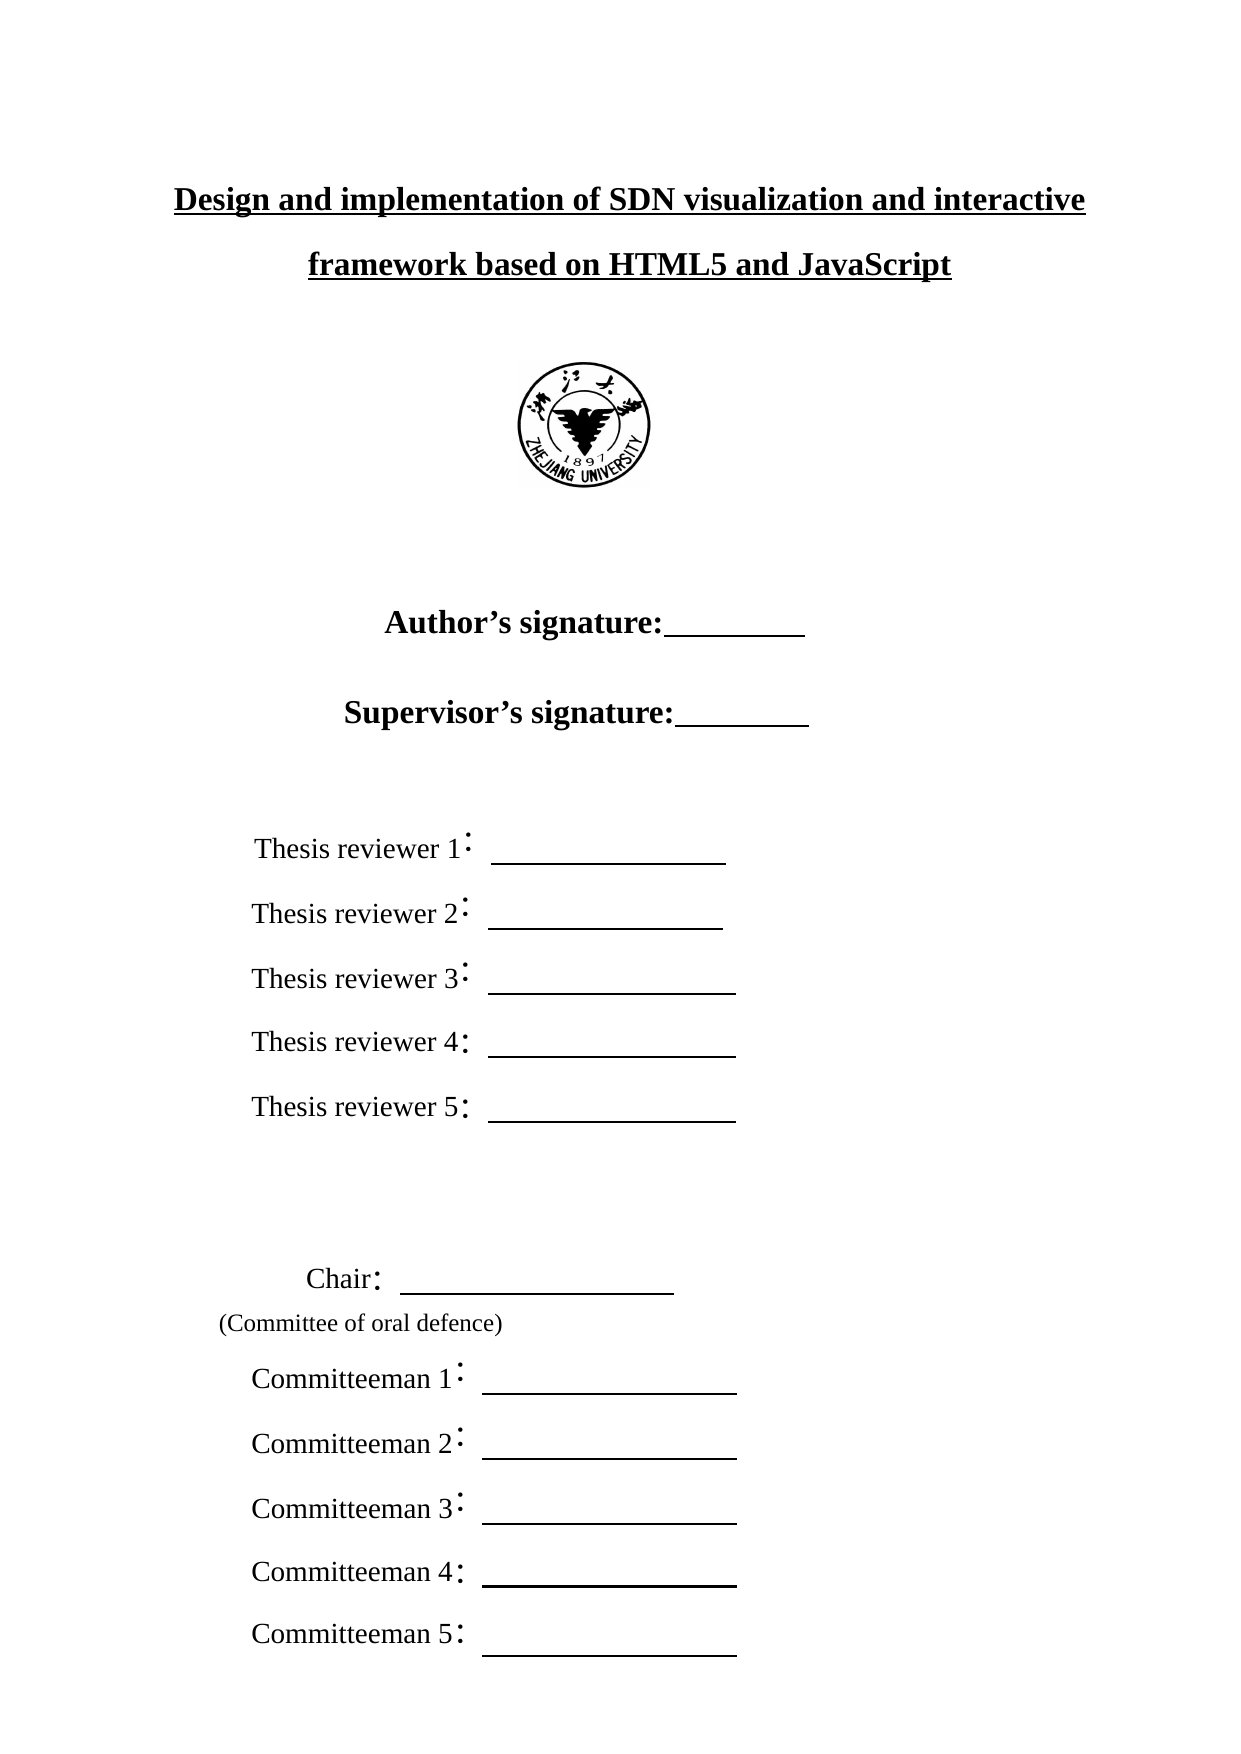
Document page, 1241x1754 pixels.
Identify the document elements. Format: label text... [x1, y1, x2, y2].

picture [516, 361, 652, 489]
text Committeeman 2： [229, 1404, 1110, 1469]
text (Committee of oral defence) [218, 1306, 1110, 1339]
text Committeeman 1： [229, 1339, 1110, 1404]
text Committeeman 4： [229, 1534, 1110, 1599]
text Design and implementation of SDN visualization and interactive framework based on HTML5 and JavaScript [142, 166, 1118, 296]
text Thesis reviewer 5： [229, 1069, 1110, 1134]
text Chair： [229, 1241, 1110, 1306]
text Supervisor’s signature: [142, 679, 1110, 744]
text Committeeman 3： [142, 1469, 1110, 1534]
text Thesis reviewer 1： [229, 809, 1110, 874]
text Committeeman 5： [229, 1599, 1110, 1664]
text Thesis reviewer 4： [229, 1004, 1110, 1069]
text Thesis reviewer 2： [229, 874, 1110, 939]
text Thesis reviewer 3： [142, 939, 1110, 1004]
text Author’s signature: [142, 589, 1110, 654]
